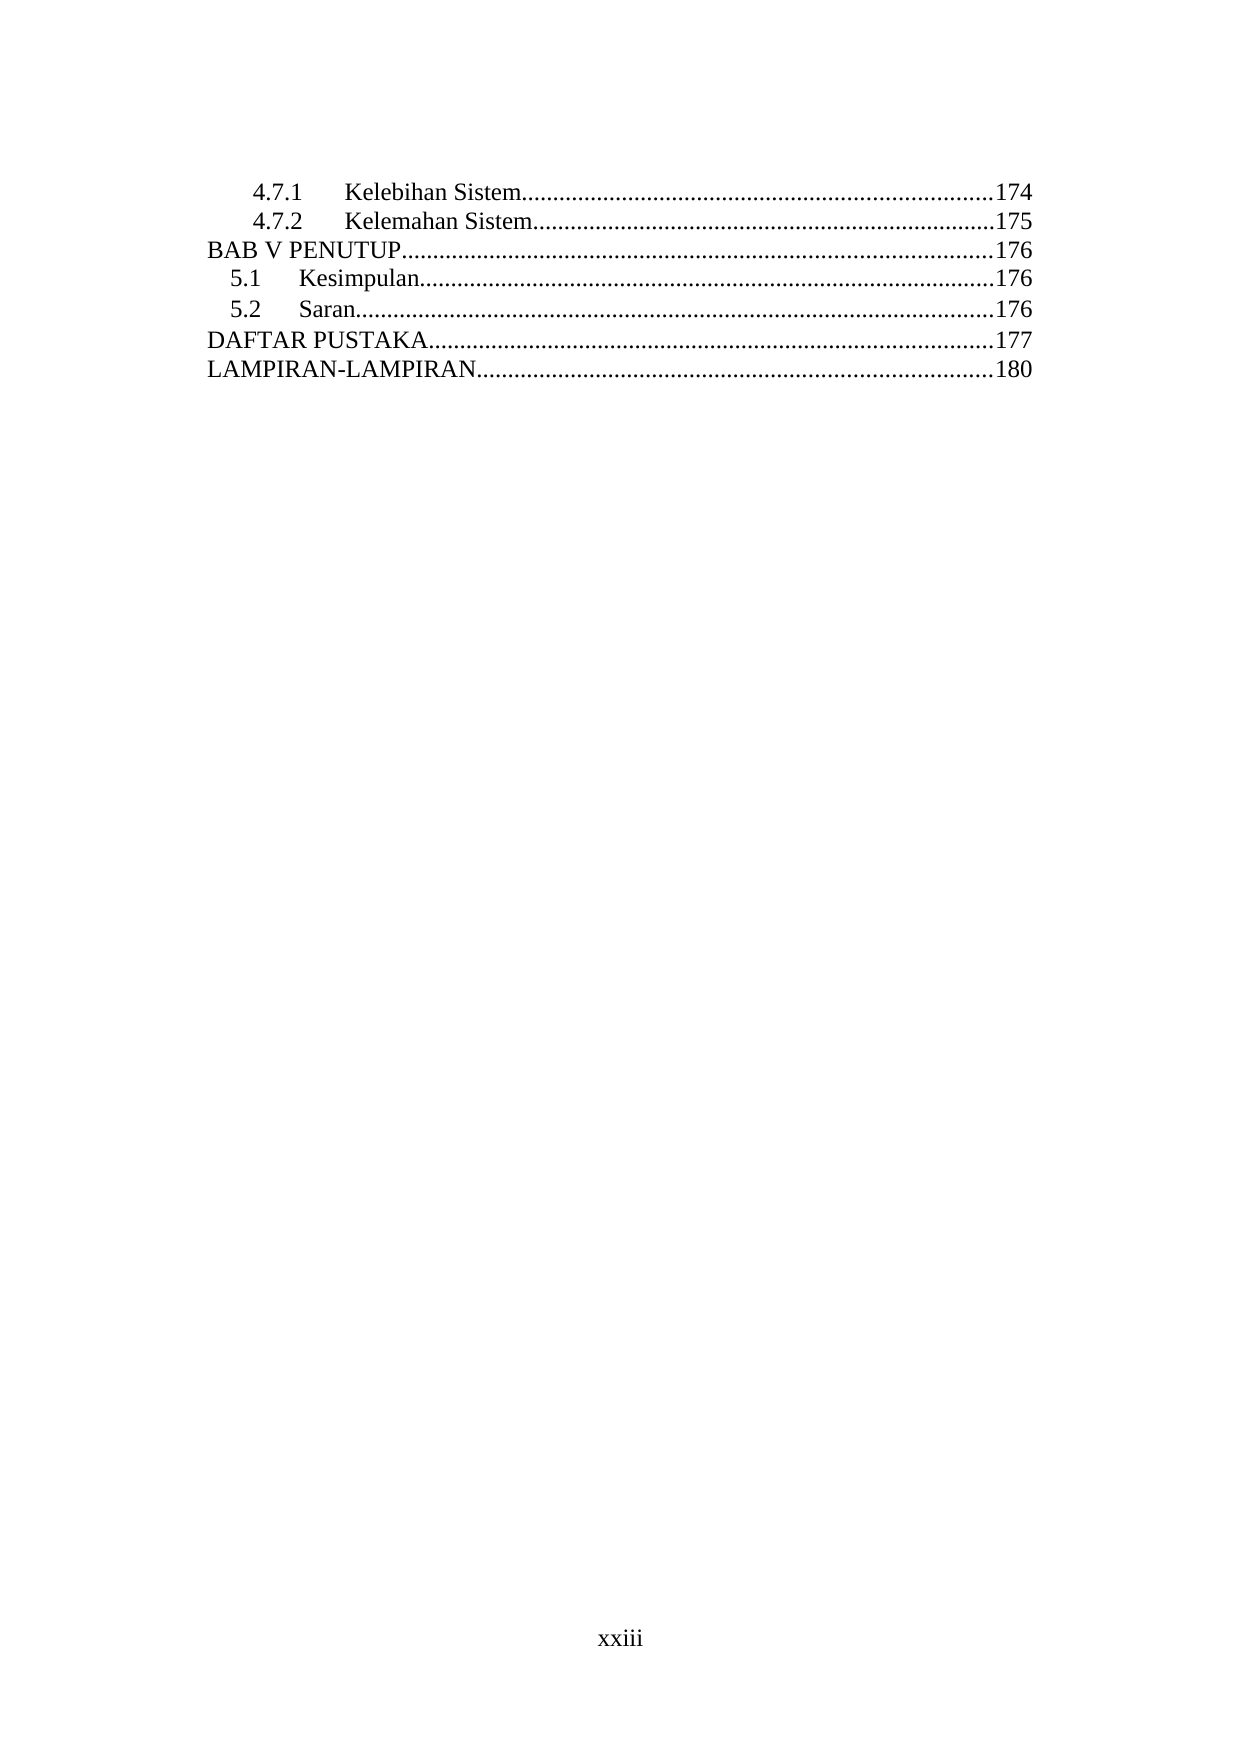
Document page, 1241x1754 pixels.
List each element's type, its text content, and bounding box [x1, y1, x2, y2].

text DAFTAR PUSTAKA 177 [207, 326, 1033, 354]
text LAMPIRAN-LAMPIRAN 180 [207, 354, 1033, 383]
text 5.2 Saran 176 [230, 294, 1033, 323]
text 4.7.2 Kelemahan Sistem 175 [253, 206, 1033, 235]
text 5.1 Kesimpulan 176 [230, 263, 1033, 292]
text 4.7.1 Kelebihan Sistem 174 [253, 177, 1033, 206]
text BAB V PENUTUP 176 [207, 235, 1033, 263]
